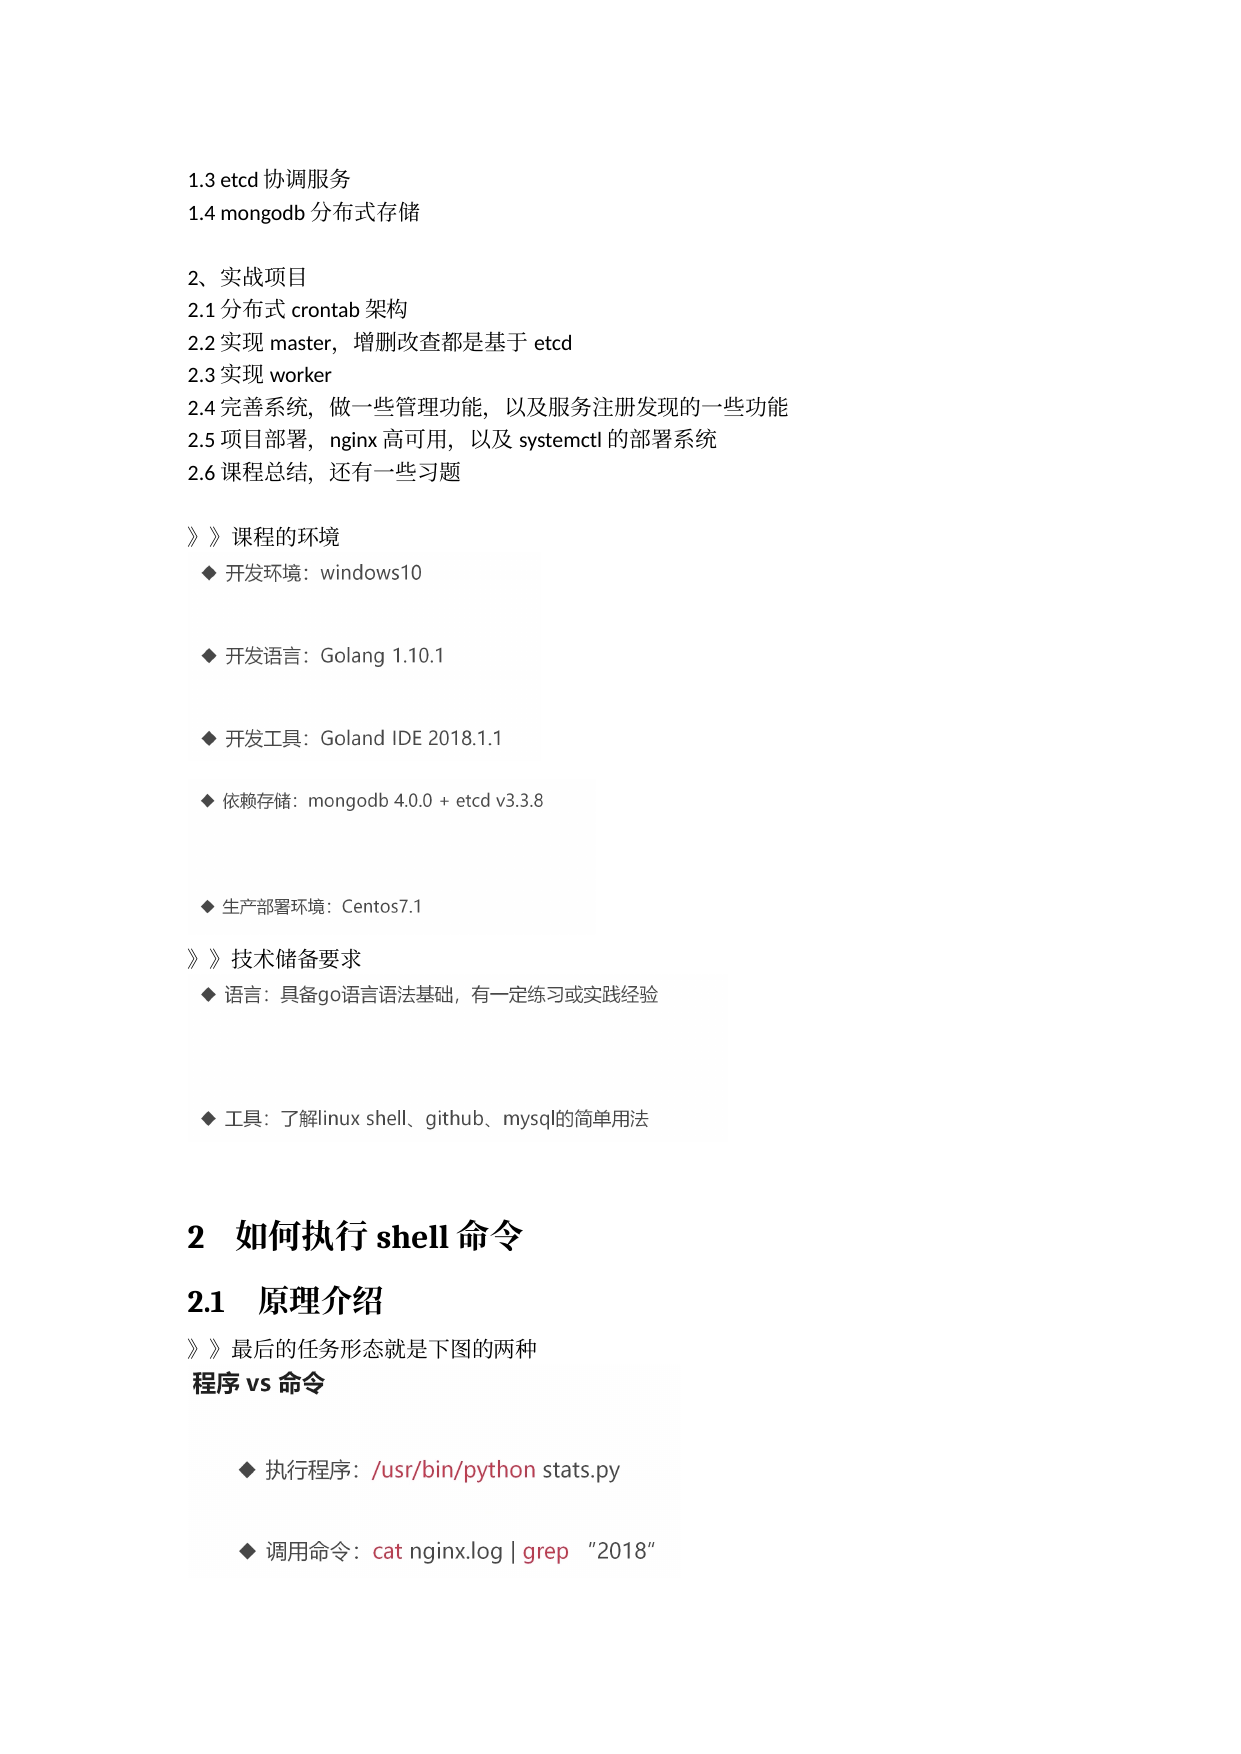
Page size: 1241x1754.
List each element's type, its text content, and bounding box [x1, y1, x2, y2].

picture [187, 552, 542, 761]
text 》》课程的环境 [187, 519, 1053, 552]
text 2.4 完善系统，做一些管理功能，以及服务注册发现的一些功能 [187, 389, 1053, 422]
text 1.3 etcd 协调服务 [187, 162, 1053, 194]
text 1.4 mongodb 分布式存储 [187, 194, 1053, 227]
text 2.6 课程总结，还有一些习题 [187, 454, 1053, 487]
text 2、实战项目 [187, 259, 1053, 292]
text 2.5 项目部署，nginx 高可用，以及 systemctl 的部署系统 [187, 422, 1053, 454]
text 》》最后的任务形态就是下图的两种 [187, 1332, 1053, 1364]
picture [187, 1364, 682, 1578]
picture [187, 974, 729, 1142]
picture [187, 779, 596, 935]
text 2.3 实现 worker [187, 357, 1053, 389]
subtitle 原理介绍 [187, 1267, 1053, 1332]
text 》》技术储备要求 [187, 942, 1053, 974]
text 2.2 实现 master，增删改查都是基于 etcd [187, 324, 1053, 357]
subtitle 如何执行 shell 命令 [187, 1202, 1053, 1267]
text 2.1 分布式 crontab 架构 [187, 292, 1053, 324]
